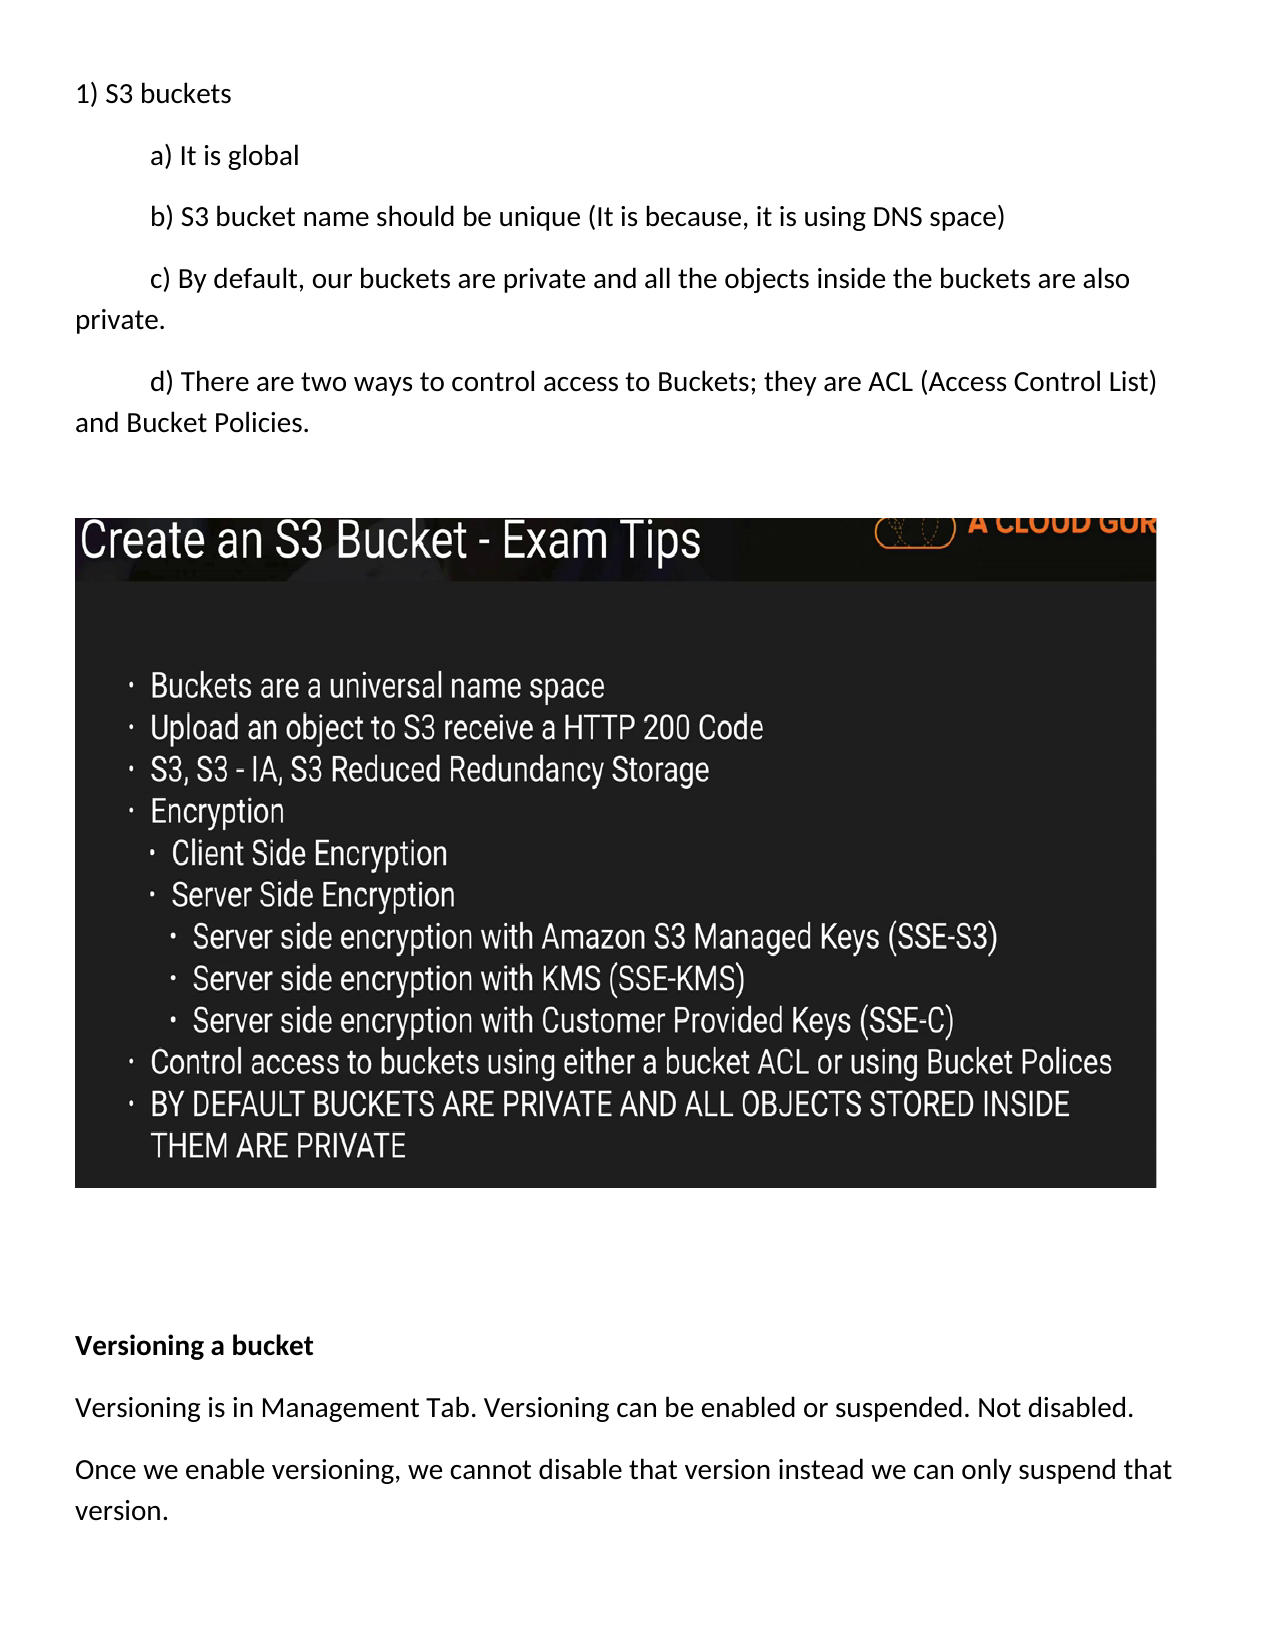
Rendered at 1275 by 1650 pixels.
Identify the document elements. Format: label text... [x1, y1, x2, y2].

text Versioning is in Management Tab. Versioning can be enabled or suspended. Not disabled. [75, 1389, 1200, 1425]
text d) There are two ways to control access to Buckets; they are ACL (Access Control List) and Bucket Policies. [75, 363, 1200, 439]
text Versioning a bucket [75, 1327, 1200, 1363]
text c) By default, our buckets are private and all the objects inside the buckets are also private. [75, 260, 1200, 337]
text b) S3 bucket name should be unique (It is because, it is using DNS space) [75, 198, 1200, 234]
text 1) S3 buckets [75, 75, 1200, 111]
text Once we enable versioning, we cannot disable that version instead we can only suspend that version. [75, 1451, 1200, 1527]
picture [75, 518, 1157, 1188]
text a) It is global [75, 137, 1200, 172]
